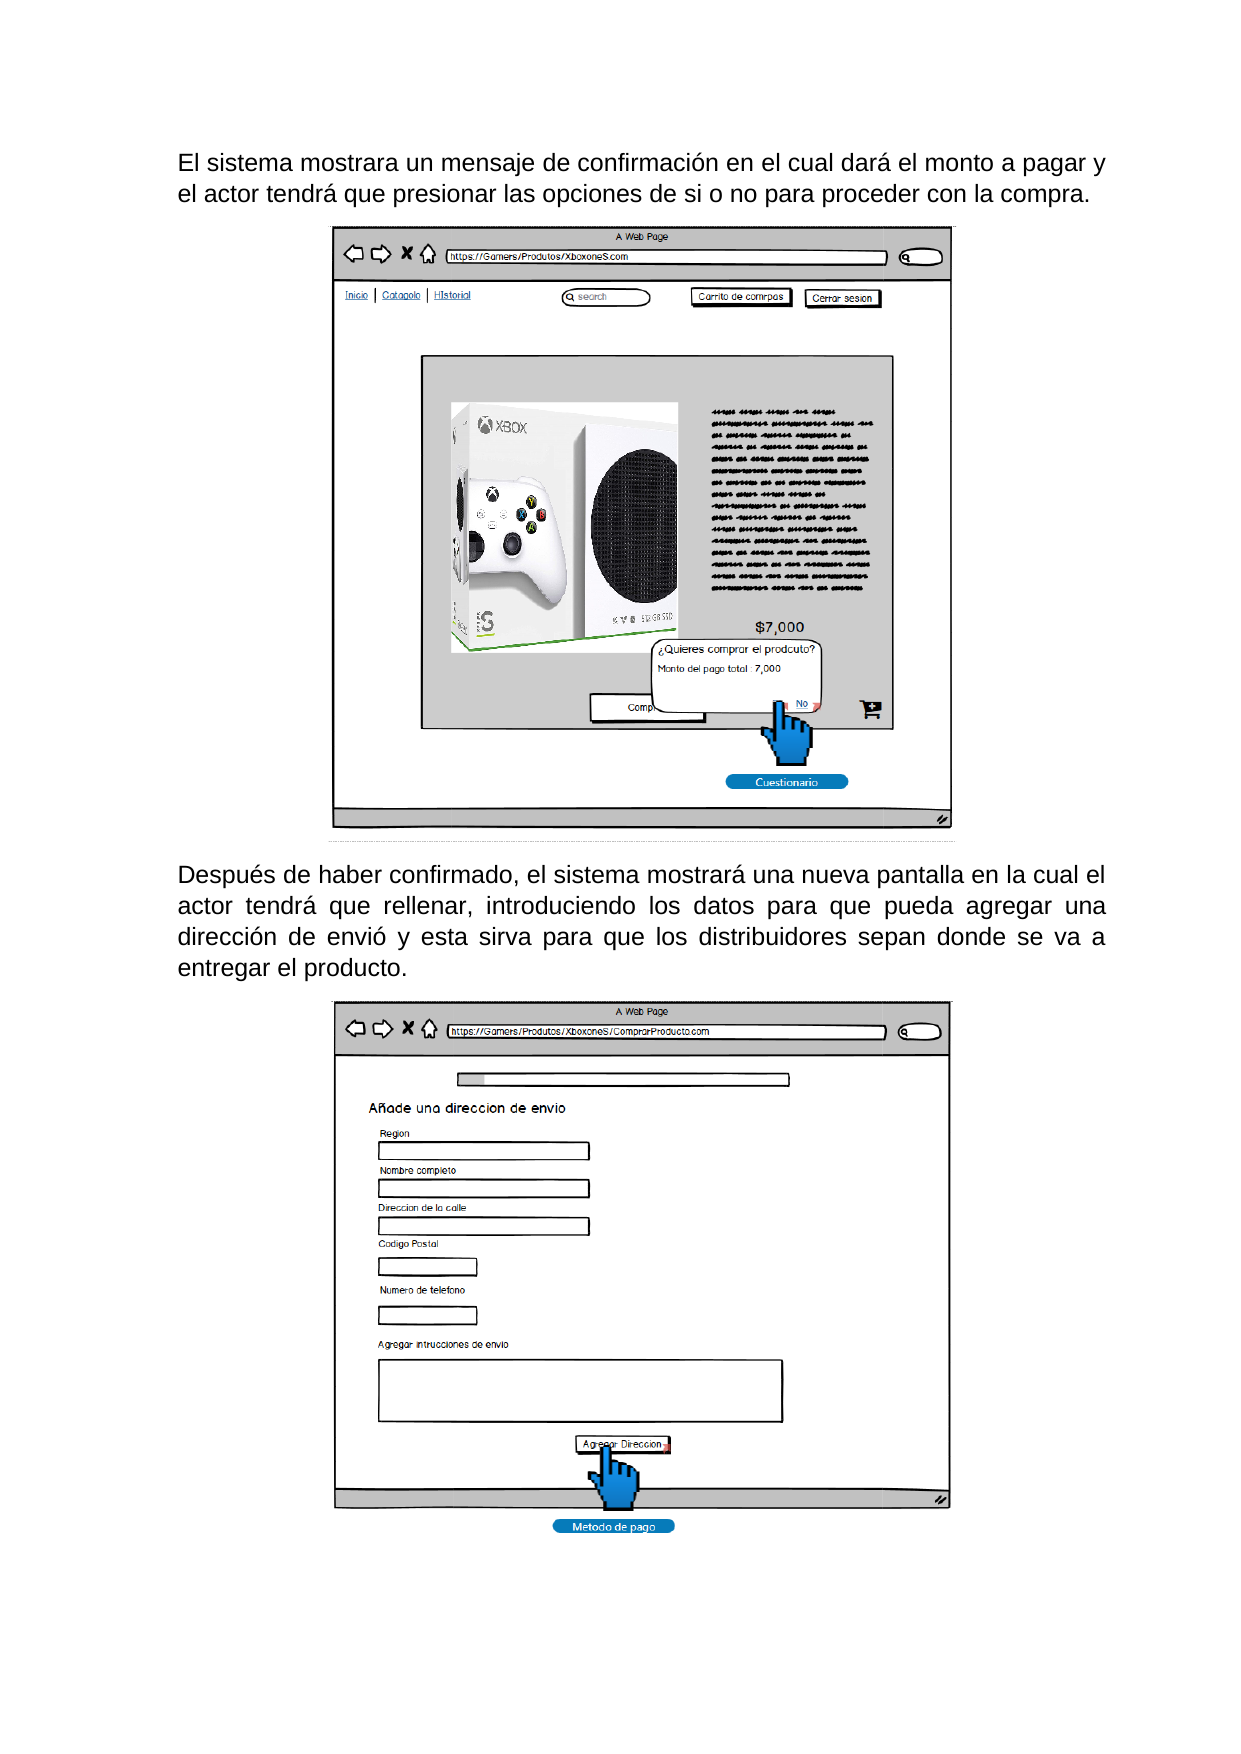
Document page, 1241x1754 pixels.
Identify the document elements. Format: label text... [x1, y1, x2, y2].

text El sistema mostrara un mensaje de confirmación en el cual dará el monto a pagar y el actor tendrá que presionar las opciones de si o no para proceder con la compra. [177, 148, 1107, 207]
picture [328, 226, 957, 842]
text Después de haber confirmado, el sistema mostrará una nueva pantalla en la cual el actor tendrá que rellenar, introduciendo los datos para que pueda agregar una dirección de envió y esta sirva para que los distribuidores sepan donde se va a entregar el producto. [177, 860, 1107, 982]
picture [331, 1001, 954, 1538]
